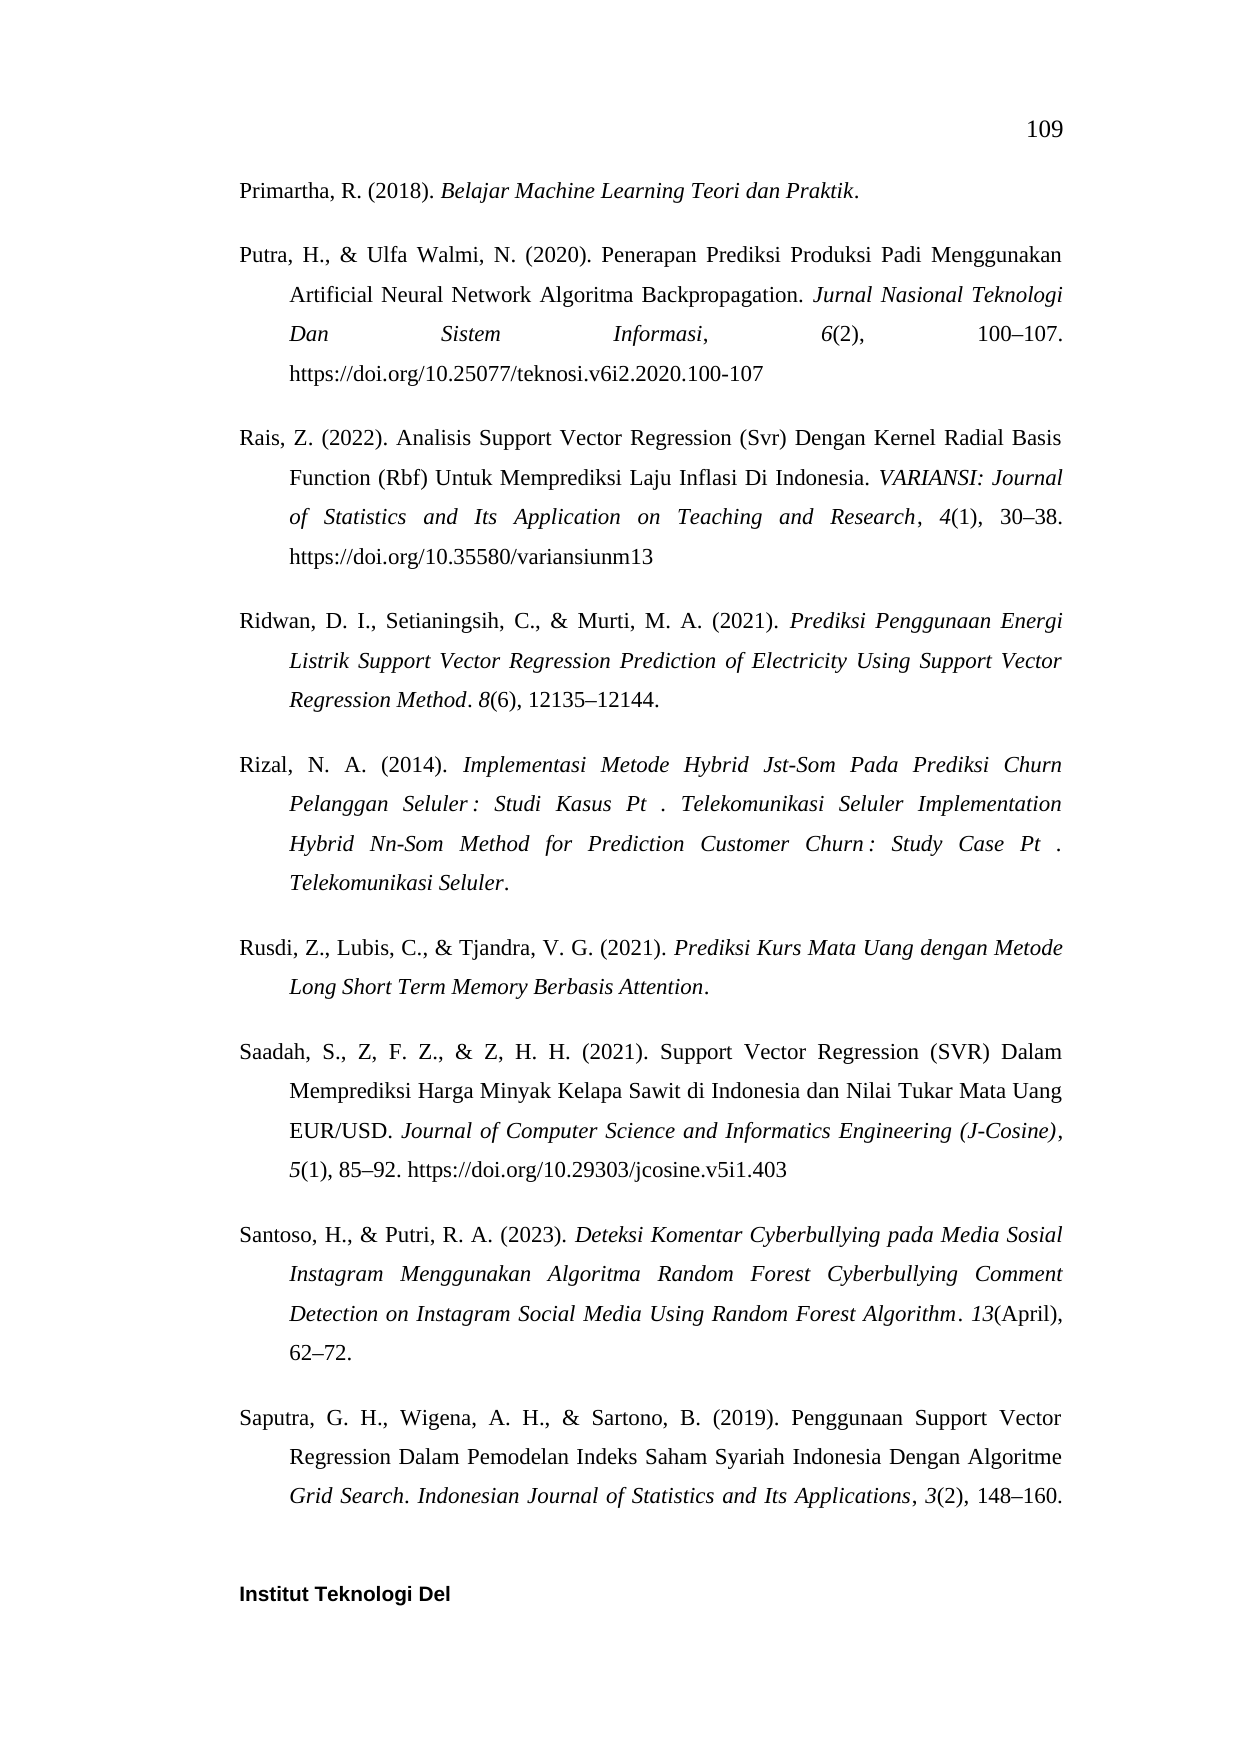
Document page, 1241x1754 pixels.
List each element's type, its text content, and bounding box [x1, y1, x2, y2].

text Santoso, H., & Putri, R. A. (2023). Deteksi Komentar Cyberbullying pada Media Sosial Instagram Menggunakan Algoritma Random Forest Cyberbullying Comment Detection on Instagram Social Media Using Random Forest Algorithm. 13(April), 62–72. [239, 1221, 1063, 1365]
text Saadah, S., Z, F. Z., & Z, H. H. (2021). Support Vector Regression (SVR) Dalam Memprediksi Harga Minyak Kelapa Sawit di Indonesia dan Nilai Tukar Mata Uang EUR/USD. Journal of Computer Science and Informatics Engineering (J-Cosine), 5(1), 85–92. https://doi.org/10.29303/jcosine.v5i1.403 [239, 1038, 1063, 1182]
text Putra, H., & Ulfa Walmi, N. (2020). Penerapan Prediksi Produksi Padi Menggunakan Artificial Neural Network Algoritma Backpropagation. Jurnal Nasional Teknologi Dan Sistem Informasi, 6(2), 100–107. https://doi.org/10.25077/teknosi.v6i2.2020.100-107 [239, 242, 1063, 386]
text Primartha, R. (2018). Belajar Machine Learning Teori dan Praktik. [239, 177, 1063, 203]
text Ridwan, D. I., Setianingsih, C., & Murti, M. A. (2021). Prediksi Penggunaan Energi Listrik Support Vector Regression Prediction of Electricity Using Support Vector Regression Method. 8(6), 12135–12144. [239, 607, 1063, 713]
text Rais, Z. (2022). Analisis Support Vector Regression (Svr) Dengan Kernel Radial Basis Function (Rbf) Untuk Memprediksi Laju Inflasi Di Indonesia. VARIANSI: Journal of Statistics and Its Application on Teaching and Research, 4(1), 30–38. https://doi.org/10.35580/variansiunm13 [239, 424, 1063, 569]
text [239, 1403, 1063, 1509]
text Rusdi, Z., Lubis, C., & Tjandra, V. G. (2021). Prediksi Kurs Mata Uang dengan Metode Long Short Term Memory Berbasis Attention. [239, 934, 1063, 999]
text Rizal, N. A. (2014). Implementasi Metode Hybrid Jst-Som Pada Prediksi Churn Pelanggan Seluler : Studi Kasus Pt . Telekomunikasi Seluler Implementation Hybrid Nn-Som Method for Prediction Customer Churn : Study Case Pt . Telekomunikasi Seluler. [239, 751, 1063, 896]
